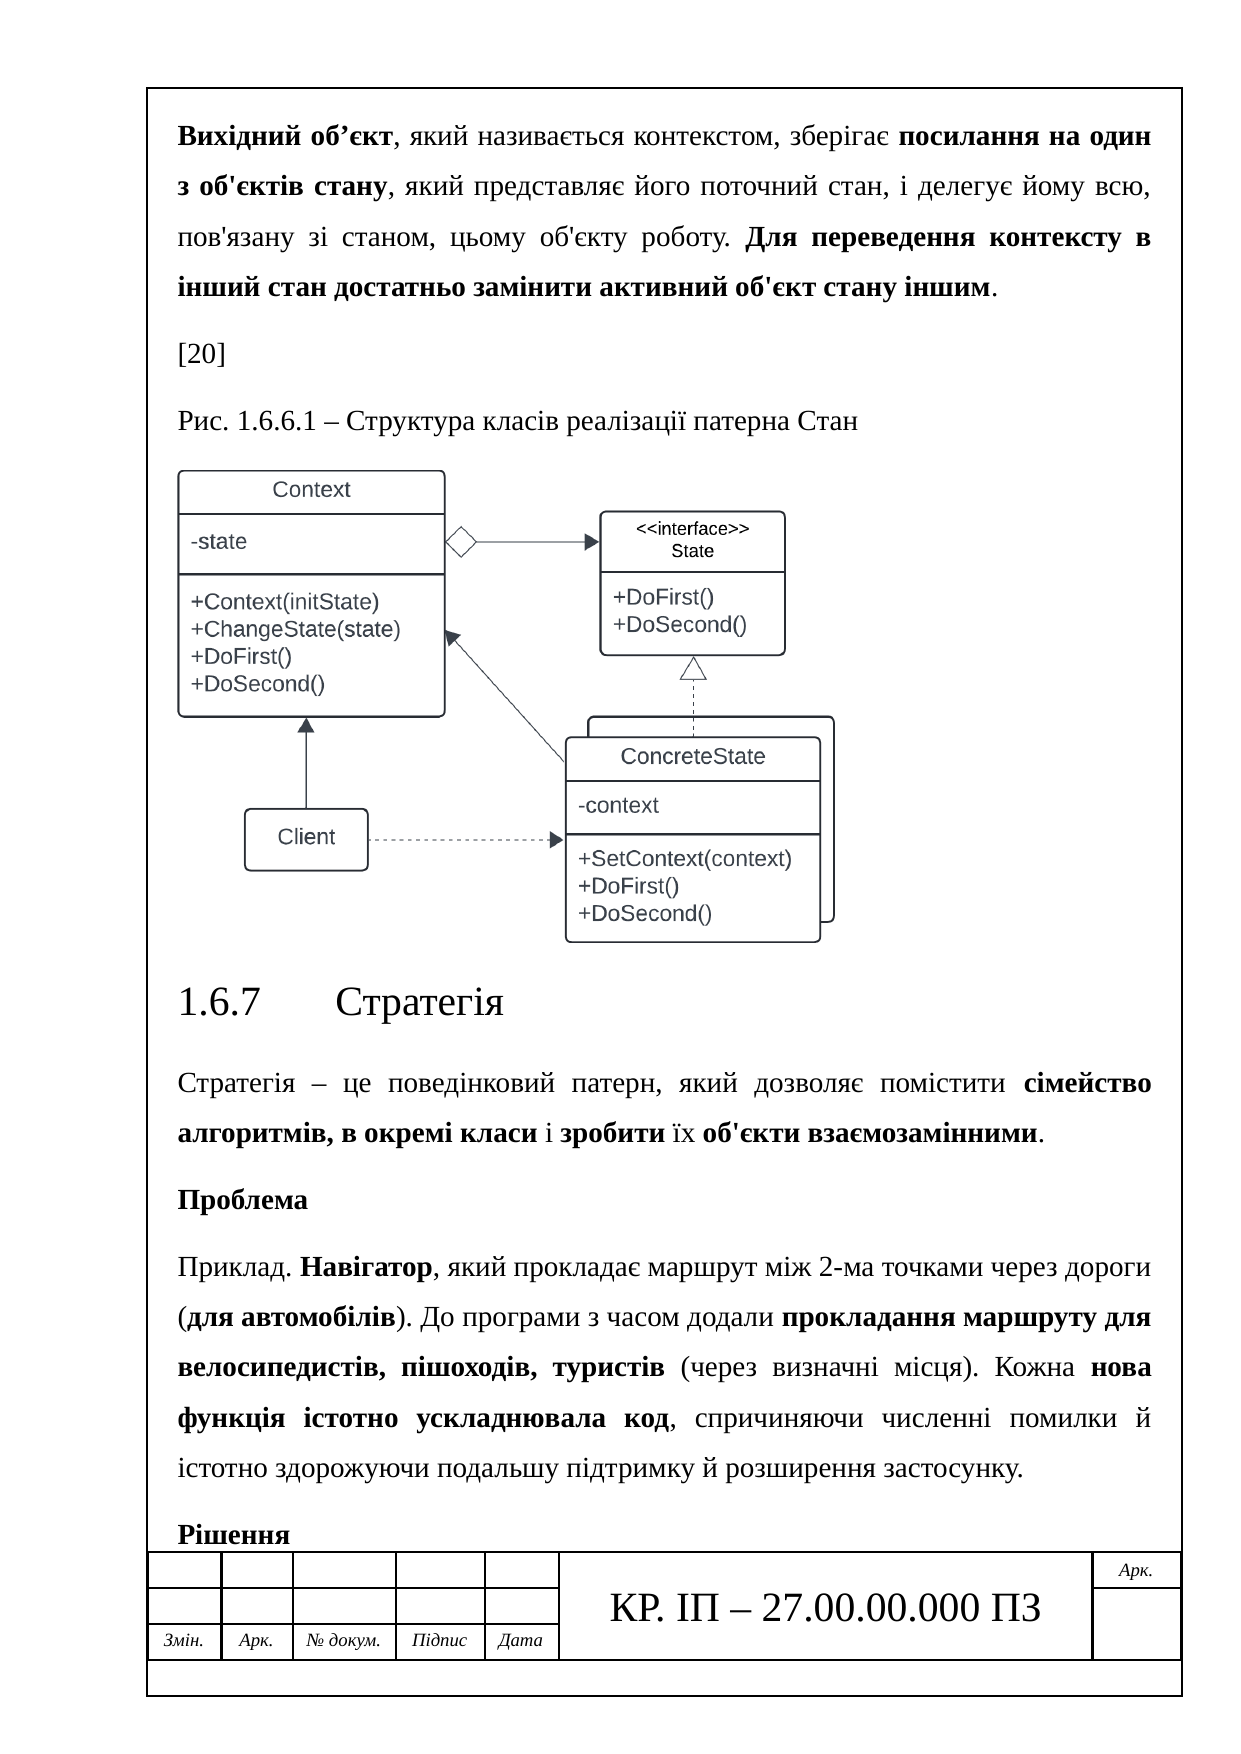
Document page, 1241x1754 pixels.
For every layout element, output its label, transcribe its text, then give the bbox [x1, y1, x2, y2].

text Приклад. Навігатор, який прокладає маршрут між 2-ма точками через дороги (для автомобілів). До програми з часом додали прокладання маршруту для велосипедистів, пішоходів, туристів (через визначні місця). Кожна нова функція істотно ускладнювала код, спричиняючи численні помилки й істотно здорожуючи подальшу підтримку й розширення застосунку. [177, 1249, 1152, 1484]
text [20] [177, 336, 1152, 369]
text Рішення [177, 1517, 1152, 1551]
text Рис. 1.6.6.1 – Структура класів реалізації патерна Стан [177, 403, 1152, 437]
text Проблема [177, 1182, 1152, 1216]
text Стратегія – це поведінковий патерн, який дозволяє помістити сімейство алгоритмів, в окремі класи і зробити їх об'єкти взаємозамінними. [177, 1065, 1152, 1148]
picture [177, 470, 835, 943]
subtitle Стратегія [177, 976, 1152, 1024]
text Вихідний об’єкт, який називається контекстом, зберігає посилання на один з об'єктів стану, який представляє його поточний стан, і делегує йому всю, пов'язану зі станом, цьому об'єкту роботу. Для переведення контексту в інший стан достатньо замінити активний об'єкт стану іншим. [177, 118, 1152, 303]
